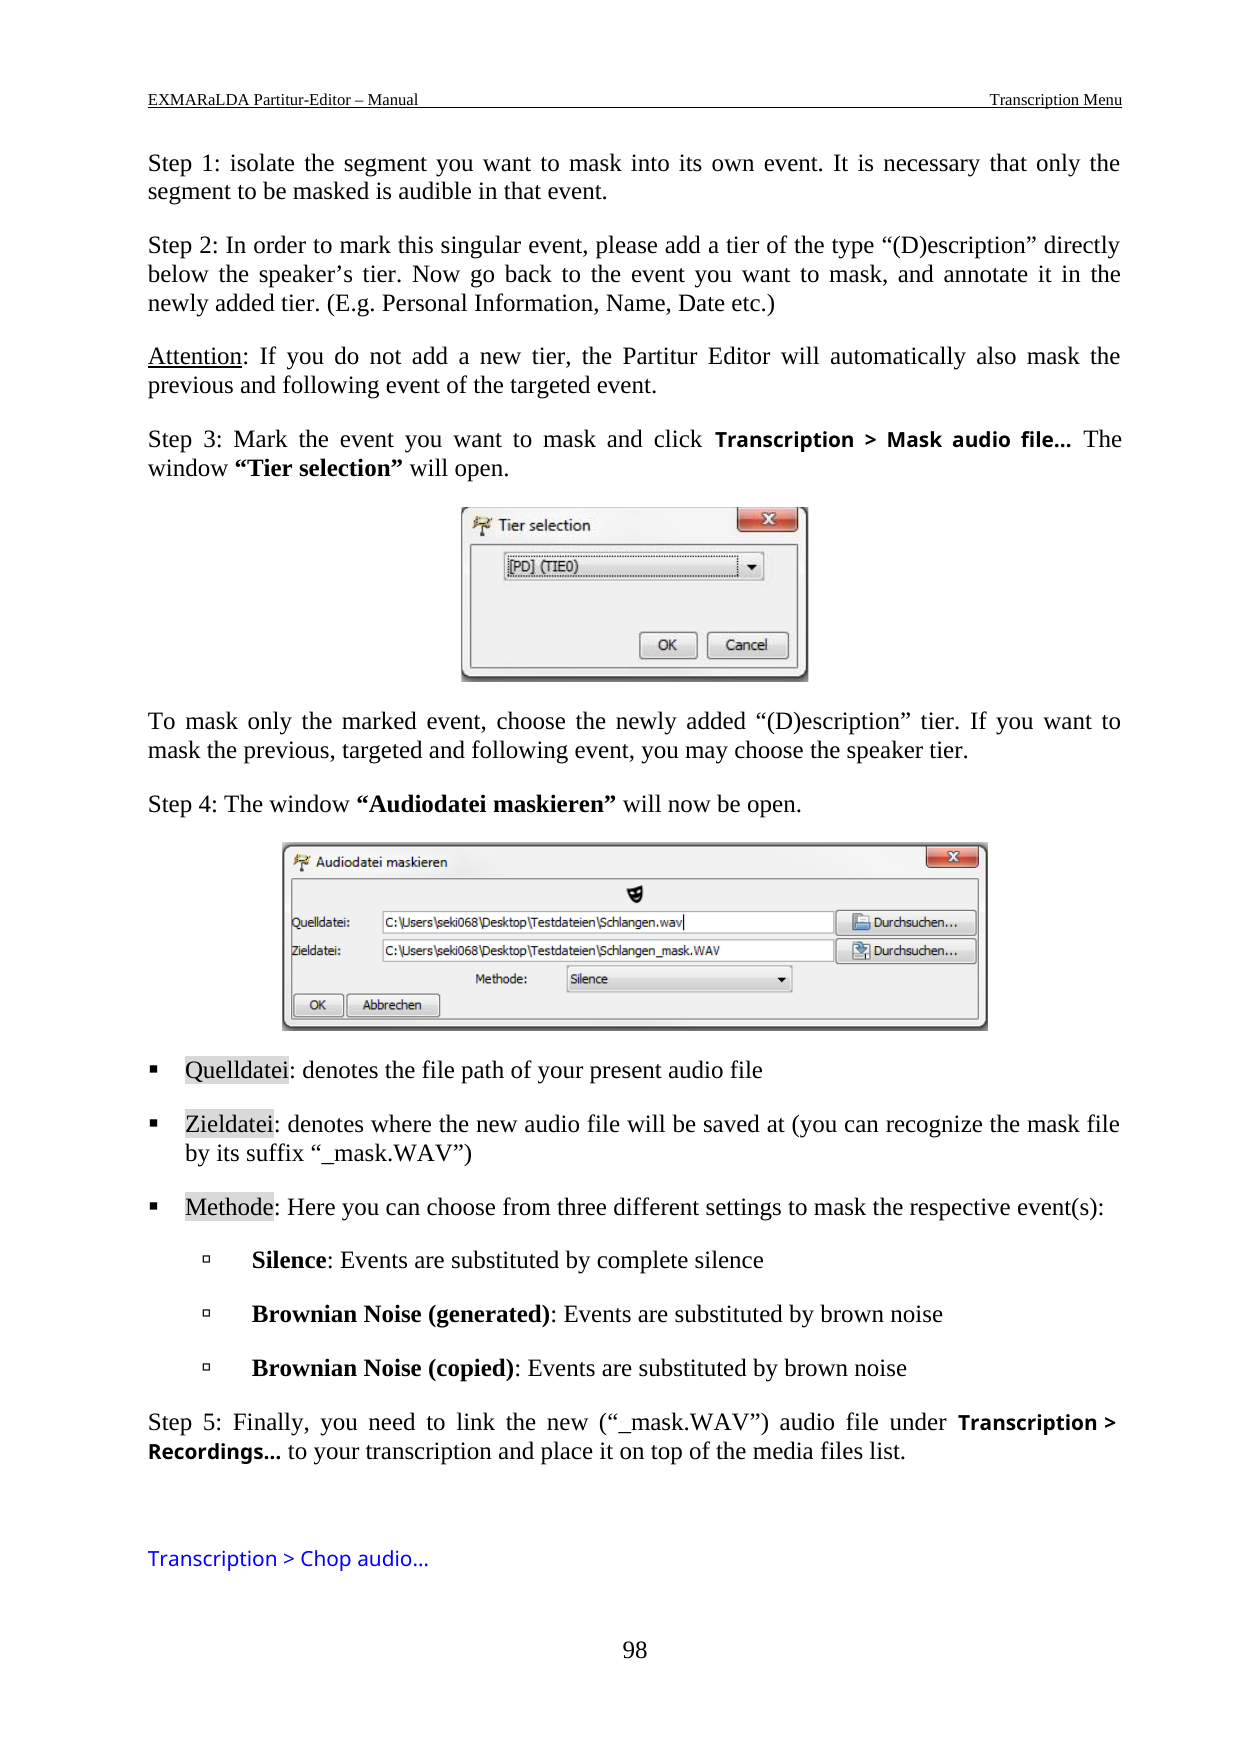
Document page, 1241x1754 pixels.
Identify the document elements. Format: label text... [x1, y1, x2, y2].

text To mask only the marked event, choose the newly added “(D)escription” tier. If you want to mask the previous, targeted and following event, you may choose the speaker tier. [148, 706, 1122, 764]
text Step 2: In order to mark this singular event, please add a tier of the type “(D)escription” directly below the speaker’s tier. Now go back to the event you want to mask, and annotate it in the newly added tier. (E.g. Personal Information, Name, Date etc.) [148, 230, 1122, 316]
text Brownian Noise (generated): Events are substituted by brown noise [201, 1299, 1122, 1328]
text Brownian Noise (copied): Events are substituted by brown noise [201, 1353, 1122, 1382]
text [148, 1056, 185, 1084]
text Zieldatei: denotes where the new audio file will be saved at (you can recognize the mask file by its suffix “_mask.WAV”) [148, 1109, 1122, 1167]
subtitle Transcription > Chop audio… [148, 1544, 1122, 1573]
picture [282, 842, 988, 1031]
text Silence: Events are substituted by complete silence [201, 1246, 1122, 1274]
text Step 1: isolate the segment you want to mask into its own event. It is necessary that only the segment to be masked is audible in that event. [148, 148, 1122, 205]
text Methode: Here you can choose from three different settings to mask the respective event(s): [274, 1192, 1122, 1221]
text Step 5: Finally, you need to link the new (“_mask.WAV”) audio file under Transcription > Recordings… to your transcription and place it on top of the media files list. [148, 1407, 1122, 1466]
text Step 3: Mark the event you want to mask and click Transcription > Mask audio file… The window “Tier selection” will open. [148, 424, 1122, 482]
text Attention: If you do not add a new tier, the Partitur Editor will automatically also mask the previous and following event of the targeted event. [148, 341, 1122, 399]
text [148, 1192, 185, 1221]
text Step 4: The window “Audiodatei maskieren” will now be open. [148, 789, 1122, 817]
text Quelldatei: denotes the file path of your present audio file [289, 1056, 1122, 1084]
